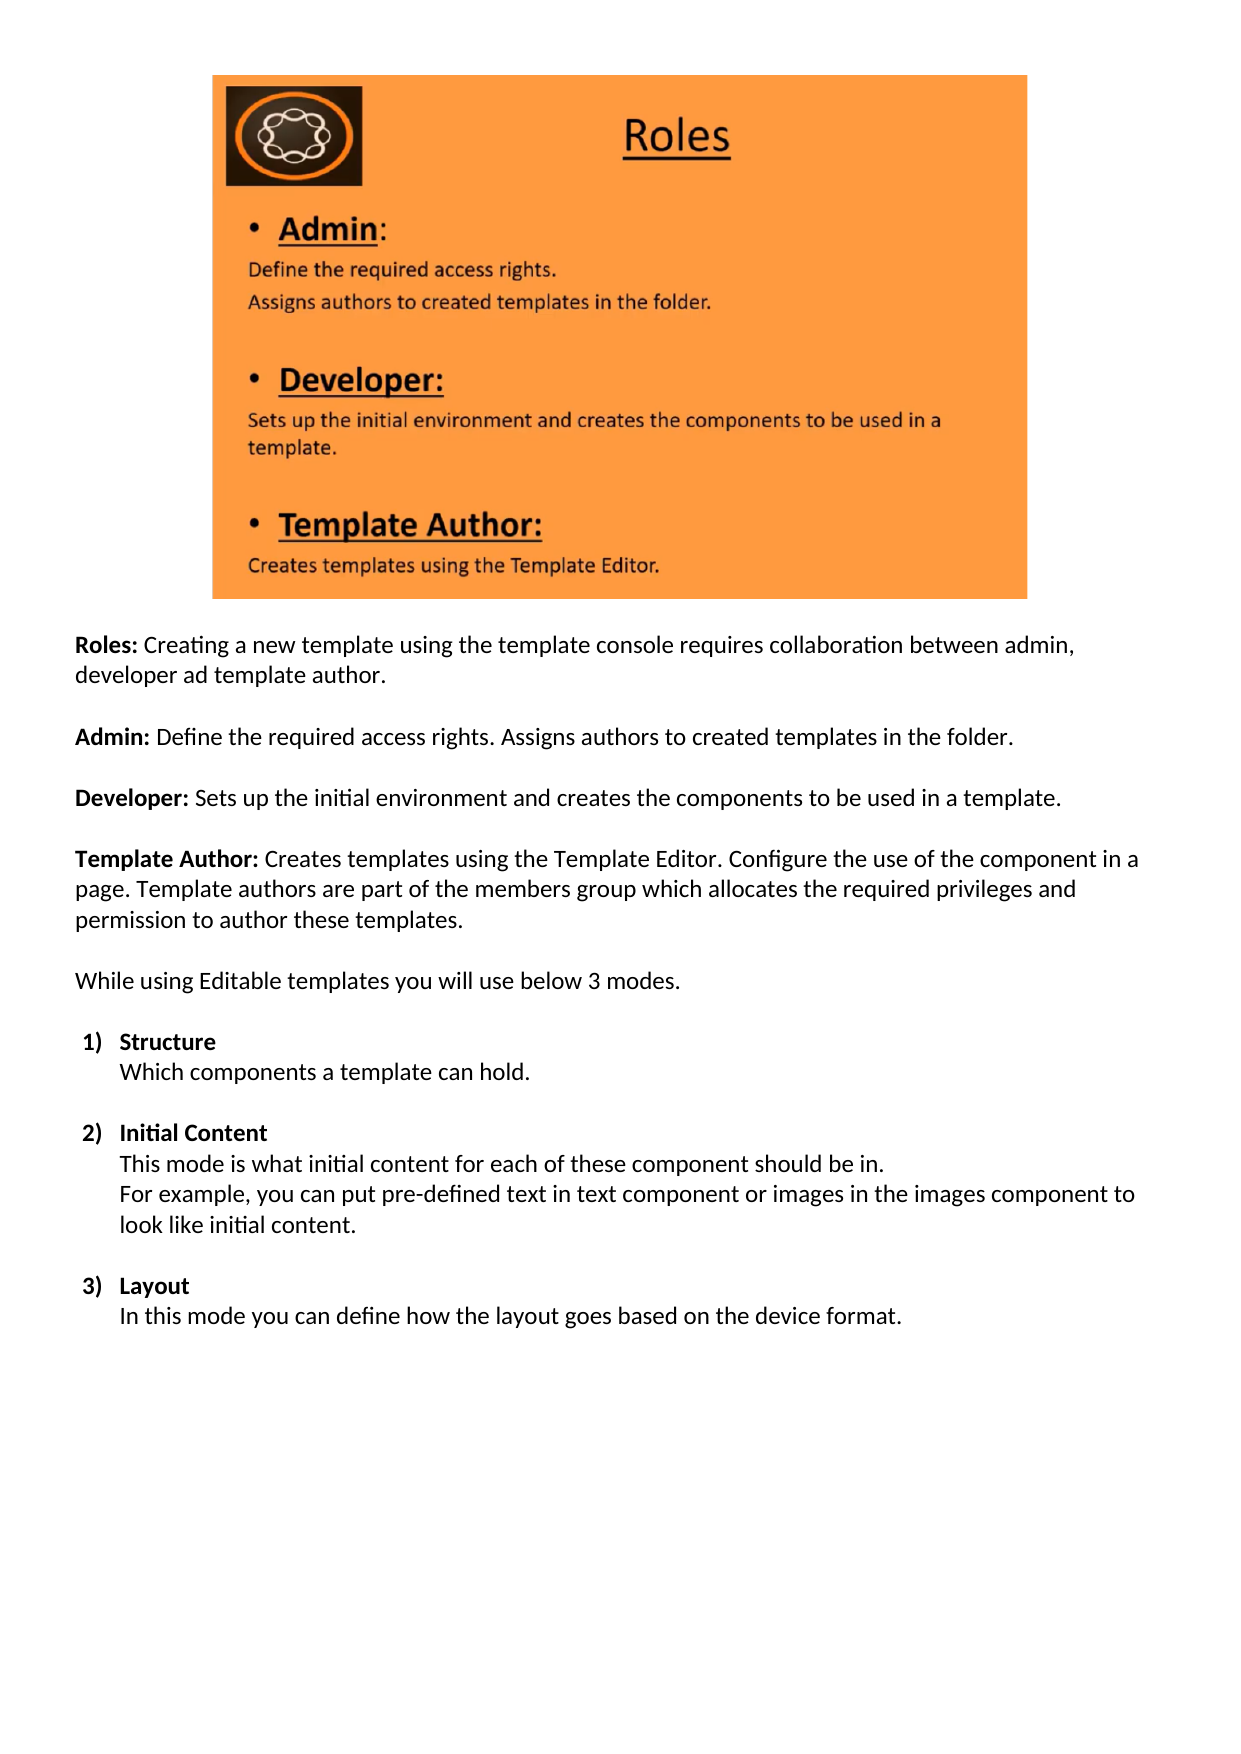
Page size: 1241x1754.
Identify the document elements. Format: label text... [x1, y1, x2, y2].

picture [212, 75, 1028, 599]
list In this mode you can define how the layout goes based on the device format. [119, 1301, 1165, 1331]
text Which components a template can hold. [75, 1056, 1165, 1087]
text Admin: Define the required access rights. Assigns authors to created templates in the folder. [75, 721, 1165, 751]
list This mode is what initial content for each of these component should be in. [119, 1148, 1165, 1178]
text Developer: Sets up the initial environment and creates the components to be used in a template. [75, 782, 1165, 812]
list Initial Content [82, 1117, 1165, 1148]
list Layout [82, 1270, 1165, 1301]
list Structure [82, 1026, 1165, 1056]
text Roles: Creating a new template using the template console requires collaboration between admin, developer ad template author. [75, 629, 1165, 690]
text Template Author: Creates templates using the Template Editor. Configure the use of the component in a page. Template authors are part of the members group which allocates the required privileges and permission to author these templates. [75, 843, 1165, 934]
text While using Editable templates you will use below 3 modes. [75, 965, 1165, 995]
list For example, you can put pre-defined text in text component or images in the images component to look like initial content. [119, 1178, 1165, 1239]
